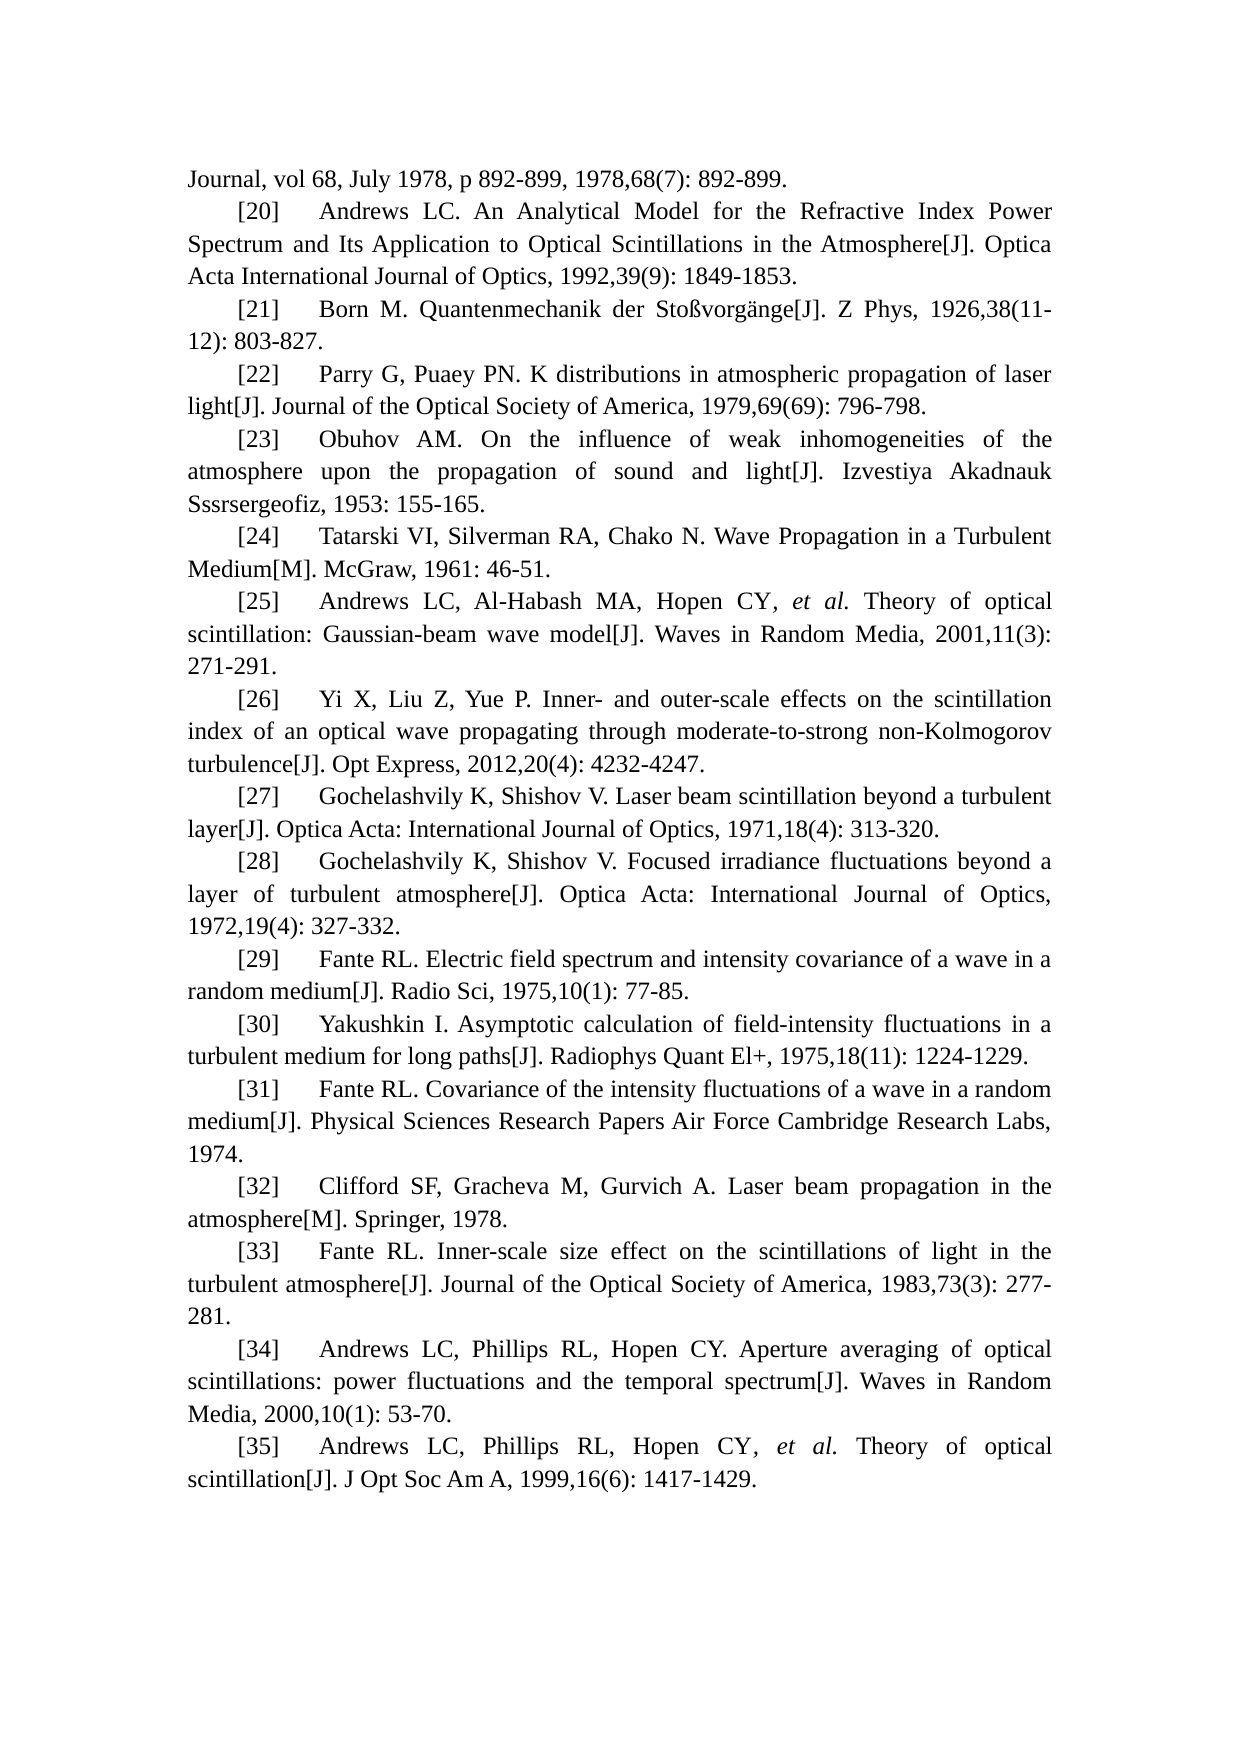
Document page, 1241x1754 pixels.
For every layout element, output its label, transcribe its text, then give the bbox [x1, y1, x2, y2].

text [31] Fante RL. Covariance of the intensity fluctuations of a wave in a random medium[J]. Physical Sciences Research Papers Air Force Cambridge Research Labs, 1974. [187, 1072, 1053, 1169]
text [26] Yi X, Liu Z, Yue P. Inner- and outer-scale effects on the scintillation index of an optical wave propagating through moderate-to-strong non-Kolmogorov turbulence[J]. Opt Express, 2012,20(4): 4232-4247. [187, 682, 1053, 779]
text [23] Obuhov AM. On the influence of weak inhomogeneities of the atmosphere upon the propagation of sound and light[J]. Izvestiya Akadnauk Sssrsergeofiz, 1953: 155-165. [187, 422, 1053, 519]
text [21] Born M. Quantenmechanik der Stoßvorgänge[J]. Z Phys, 1926,38(11-12): 803-827. [187, 292, 1053, 357]
text [20] Andrews LC. An Analytical Model for the Refractive Index Power Spectrum and Its Application to Optical Scintillations in the Atmosphere[J]. Optica Acta International Journal of Optics, 1992,39(9): 1849-1853. [187, 194, 1053, 292]
text [28] Gochelashvily K, Shishov V. Focused irradiance fluctuations beyond a layer of turbulent atmosphere[J]. Optica Acta: International Journal of Optics, 1972,19(4): 327-332. [187, 844, 1053, 942]
text [30] Yakushkin I. Asymptotic calculation of field-intensity fluctuations in a turbulent medium for long paths[J]. Radiophys Quant El+, 1975,18(11): 1224-1229. [187, 1007, 1053, 1072]
text [22] Parry G, Puaey PN. K distributions in atmospheric propagation of laser light[J]. Journal of the Optical Society of America, 1979,69(69): 796-798. [187, 357, 1053, 422]
text [35] Andrews LC, Phillips RL, Hopen CY, et al. Theory of optical scintillation[J]. J Opt Soc Am A, 1999,16(6): 1417-1429. [187, 1429, 1053, 1494]
text [25] Andrews LC, Al-Habash MA, Hopen CY, et al. Theory of optical scintillation: Gaussian-beam wave model[J]. Waves in Random Media, 2001,11(3): 271-291. [187, 584, 1053, 682]
text [27] Gochelashvily K, Shishov V. Laser beam scintillation beyond a turbulent layer[J]. Optica Acta: International Journal of Optics, 1971,18(4): 313-320. [187, 779, 1053, 844]
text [187, 162, 1053, 194]
text [33] Fante RL. Inner-scale size effect on the scintillations of light in the turbulent atmosphere[J]. Journal of the Optical Society of America, 1983,73(3): 277-281. [187, 1234, 1053, 1332]
text [34] Andrews LC, Phillips RL, Hopen CY. Aperture averaging of optical scintillations: power fluctuations and the temporal spectrum[J]. Waves in Random Media, 2000,10(1): 53-70. [187, 1332, 1053, 1429]
text [24] Tatarski VI, Silverman RA, Chako N. Wave Propagation in a Turbulent Medium[M]. McGraw, 1961: 46-51. [187, 519, 1053, 584]
text [29] Fante RL. Electric field spectrum and intensity covariance of a wave in a random medium[J]. Radio Sci, 1975,10(1): 77-85. [187, 942, 1053, 1007]
text [32] Clifford SF, Gracheva M, Gurvich A. Laser beam propagation in the atmosphere[M]. Springer, 1978. [187, 1169, 1053, 1234]
